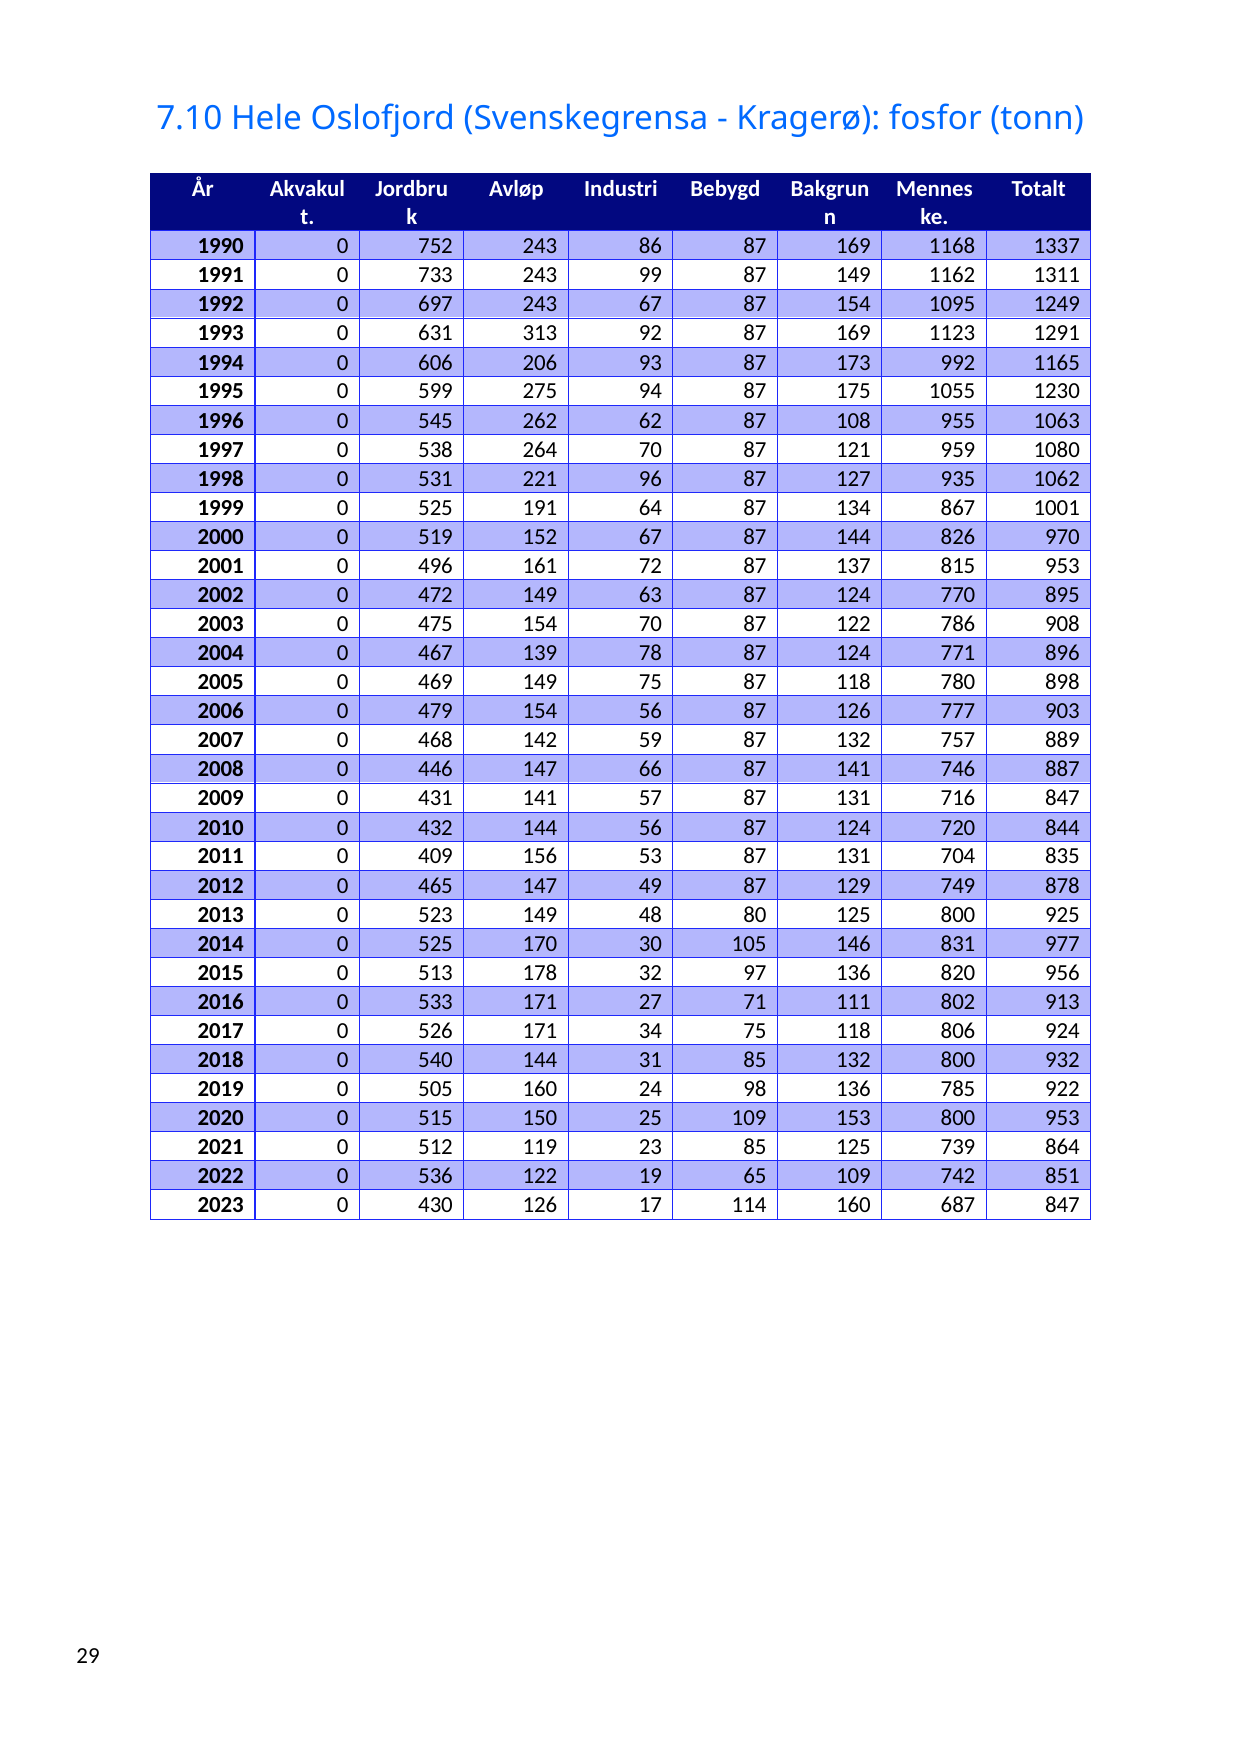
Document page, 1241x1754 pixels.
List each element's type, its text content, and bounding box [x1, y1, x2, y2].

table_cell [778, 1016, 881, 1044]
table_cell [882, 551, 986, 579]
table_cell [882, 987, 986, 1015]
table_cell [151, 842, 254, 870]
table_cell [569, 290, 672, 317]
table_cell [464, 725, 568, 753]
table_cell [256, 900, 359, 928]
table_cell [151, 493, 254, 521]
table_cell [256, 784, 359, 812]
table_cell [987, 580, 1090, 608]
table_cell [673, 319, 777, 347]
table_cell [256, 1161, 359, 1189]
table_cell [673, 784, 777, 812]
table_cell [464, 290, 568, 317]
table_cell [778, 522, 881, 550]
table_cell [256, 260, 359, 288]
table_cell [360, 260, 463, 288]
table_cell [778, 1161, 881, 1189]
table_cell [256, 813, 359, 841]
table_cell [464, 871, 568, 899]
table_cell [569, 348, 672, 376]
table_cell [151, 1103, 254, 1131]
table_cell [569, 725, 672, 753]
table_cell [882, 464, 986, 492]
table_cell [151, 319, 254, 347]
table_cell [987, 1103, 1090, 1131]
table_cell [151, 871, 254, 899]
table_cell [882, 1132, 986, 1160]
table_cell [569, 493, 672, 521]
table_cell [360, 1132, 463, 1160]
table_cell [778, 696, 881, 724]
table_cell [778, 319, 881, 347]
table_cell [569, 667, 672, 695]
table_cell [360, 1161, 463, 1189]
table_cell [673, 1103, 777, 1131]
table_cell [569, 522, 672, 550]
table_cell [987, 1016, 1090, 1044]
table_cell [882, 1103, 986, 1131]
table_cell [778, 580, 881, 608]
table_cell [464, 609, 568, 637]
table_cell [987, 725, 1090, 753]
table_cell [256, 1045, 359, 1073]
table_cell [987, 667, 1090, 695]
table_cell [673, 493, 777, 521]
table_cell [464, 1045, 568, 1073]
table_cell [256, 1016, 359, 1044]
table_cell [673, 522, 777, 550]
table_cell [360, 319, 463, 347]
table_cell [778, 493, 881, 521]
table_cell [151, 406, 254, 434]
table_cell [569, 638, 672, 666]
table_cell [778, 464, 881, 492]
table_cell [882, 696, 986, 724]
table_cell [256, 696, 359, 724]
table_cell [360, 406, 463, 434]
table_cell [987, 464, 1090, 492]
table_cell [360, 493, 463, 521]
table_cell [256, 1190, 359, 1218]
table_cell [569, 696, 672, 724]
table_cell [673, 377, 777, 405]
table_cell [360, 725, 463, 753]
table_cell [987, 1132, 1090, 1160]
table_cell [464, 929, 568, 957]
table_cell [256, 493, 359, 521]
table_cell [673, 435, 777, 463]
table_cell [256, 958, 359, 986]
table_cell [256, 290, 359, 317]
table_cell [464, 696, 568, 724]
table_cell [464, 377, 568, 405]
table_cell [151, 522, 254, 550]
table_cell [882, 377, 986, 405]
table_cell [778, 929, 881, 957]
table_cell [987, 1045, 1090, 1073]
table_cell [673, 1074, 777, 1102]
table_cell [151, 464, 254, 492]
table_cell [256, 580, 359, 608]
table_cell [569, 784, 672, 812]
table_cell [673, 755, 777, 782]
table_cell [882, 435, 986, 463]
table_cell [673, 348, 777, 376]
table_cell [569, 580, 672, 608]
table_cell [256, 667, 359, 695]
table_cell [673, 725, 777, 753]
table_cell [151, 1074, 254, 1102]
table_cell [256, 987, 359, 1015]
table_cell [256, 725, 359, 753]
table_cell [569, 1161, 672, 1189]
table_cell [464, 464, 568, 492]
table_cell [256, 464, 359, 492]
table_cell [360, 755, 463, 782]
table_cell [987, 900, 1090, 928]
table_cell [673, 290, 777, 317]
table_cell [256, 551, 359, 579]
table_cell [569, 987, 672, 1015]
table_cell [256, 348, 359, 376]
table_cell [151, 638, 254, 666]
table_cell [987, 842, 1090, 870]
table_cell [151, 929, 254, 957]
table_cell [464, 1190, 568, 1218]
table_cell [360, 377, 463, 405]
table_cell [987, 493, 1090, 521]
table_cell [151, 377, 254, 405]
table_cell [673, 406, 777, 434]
table_header Totalt [987, 174, 1090, 230]
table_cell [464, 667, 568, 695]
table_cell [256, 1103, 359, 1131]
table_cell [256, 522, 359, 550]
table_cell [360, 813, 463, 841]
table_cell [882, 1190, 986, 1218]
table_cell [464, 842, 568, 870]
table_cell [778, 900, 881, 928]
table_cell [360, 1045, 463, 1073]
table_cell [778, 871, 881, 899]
table_header Menneske. [882, 174, 986, 230]
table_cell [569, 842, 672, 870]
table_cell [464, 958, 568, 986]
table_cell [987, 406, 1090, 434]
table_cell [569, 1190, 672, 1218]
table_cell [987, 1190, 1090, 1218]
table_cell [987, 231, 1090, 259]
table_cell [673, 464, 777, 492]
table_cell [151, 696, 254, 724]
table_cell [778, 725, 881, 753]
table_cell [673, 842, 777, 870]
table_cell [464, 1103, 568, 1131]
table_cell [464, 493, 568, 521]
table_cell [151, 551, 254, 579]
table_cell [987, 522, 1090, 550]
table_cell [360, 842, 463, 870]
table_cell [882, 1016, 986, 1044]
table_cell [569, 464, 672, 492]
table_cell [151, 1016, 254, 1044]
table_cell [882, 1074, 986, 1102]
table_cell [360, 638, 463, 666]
table_header Akvakult. [256, 174, 359, 230]
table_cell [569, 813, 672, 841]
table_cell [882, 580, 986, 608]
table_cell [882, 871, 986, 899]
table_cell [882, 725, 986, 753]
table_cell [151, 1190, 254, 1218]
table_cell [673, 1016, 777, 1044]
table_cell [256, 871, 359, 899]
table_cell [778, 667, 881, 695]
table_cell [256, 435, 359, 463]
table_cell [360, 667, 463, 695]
table_header Industri [569, 174, 672, 230]
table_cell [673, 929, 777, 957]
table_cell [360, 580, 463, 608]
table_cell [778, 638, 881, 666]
table_header Jordbruk [360, 174, 463, 230]
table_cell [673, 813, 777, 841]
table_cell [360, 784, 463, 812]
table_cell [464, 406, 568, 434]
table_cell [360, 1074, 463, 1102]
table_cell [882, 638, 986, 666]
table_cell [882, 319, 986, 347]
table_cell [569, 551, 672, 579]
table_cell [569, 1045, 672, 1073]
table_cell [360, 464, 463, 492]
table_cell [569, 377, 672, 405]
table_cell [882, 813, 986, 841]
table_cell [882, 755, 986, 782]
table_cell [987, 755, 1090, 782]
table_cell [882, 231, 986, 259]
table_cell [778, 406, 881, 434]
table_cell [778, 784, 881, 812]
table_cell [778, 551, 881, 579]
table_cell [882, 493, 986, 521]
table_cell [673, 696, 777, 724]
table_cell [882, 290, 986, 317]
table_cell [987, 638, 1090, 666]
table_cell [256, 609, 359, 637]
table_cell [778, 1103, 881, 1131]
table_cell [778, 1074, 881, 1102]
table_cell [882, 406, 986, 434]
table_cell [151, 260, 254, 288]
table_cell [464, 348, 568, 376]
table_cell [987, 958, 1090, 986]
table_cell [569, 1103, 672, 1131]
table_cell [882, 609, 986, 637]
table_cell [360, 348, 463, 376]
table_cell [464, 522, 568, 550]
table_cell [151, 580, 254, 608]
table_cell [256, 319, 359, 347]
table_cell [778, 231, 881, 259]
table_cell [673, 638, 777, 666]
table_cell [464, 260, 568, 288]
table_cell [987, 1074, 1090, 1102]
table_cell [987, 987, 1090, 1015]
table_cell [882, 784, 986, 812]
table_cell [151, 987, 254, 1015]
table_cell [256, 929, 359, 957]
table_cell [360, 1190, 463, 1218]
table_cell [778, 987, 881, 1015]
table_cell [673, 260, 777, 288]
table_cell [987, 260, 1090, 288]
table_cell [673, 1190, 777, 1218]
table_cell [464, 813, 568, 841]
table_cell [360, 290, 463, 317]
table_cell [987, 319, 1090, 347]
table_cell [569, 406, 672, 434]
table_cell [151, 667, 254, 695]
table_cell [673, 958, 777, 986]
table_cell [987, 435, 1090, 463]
table_cell 0 [256, 231, 359, 259]
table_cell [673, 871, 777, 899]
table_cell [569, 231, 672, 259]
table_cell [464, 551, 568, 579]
table_cell 1990 [151, 231, 254, 259]
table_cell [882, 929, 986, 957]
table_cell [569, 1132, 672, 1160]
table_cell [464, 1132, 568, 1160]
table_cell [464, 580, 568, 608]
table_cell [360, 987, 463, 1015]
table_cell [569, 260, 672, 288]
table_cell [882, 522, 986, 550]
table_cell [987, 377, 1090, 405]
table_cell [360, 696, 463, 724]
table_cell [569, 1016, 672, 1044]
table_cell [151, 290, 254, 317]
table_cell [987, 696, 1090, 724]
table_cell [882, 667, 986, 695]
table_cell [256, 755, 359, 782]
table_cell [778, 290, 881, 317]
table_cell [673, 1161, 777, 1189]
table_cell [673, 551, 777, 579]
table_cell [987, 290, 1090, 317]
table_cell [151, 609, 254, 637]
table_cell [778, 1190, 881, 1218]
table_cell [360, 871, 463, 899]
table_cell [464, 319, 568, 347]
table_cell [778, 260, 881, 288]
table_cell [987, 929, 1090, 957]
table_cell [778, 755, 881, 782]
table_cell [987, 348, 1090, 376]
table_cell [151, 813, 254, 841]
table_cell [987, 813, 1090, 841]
table_header Avløp [464, 174, 568, 230]
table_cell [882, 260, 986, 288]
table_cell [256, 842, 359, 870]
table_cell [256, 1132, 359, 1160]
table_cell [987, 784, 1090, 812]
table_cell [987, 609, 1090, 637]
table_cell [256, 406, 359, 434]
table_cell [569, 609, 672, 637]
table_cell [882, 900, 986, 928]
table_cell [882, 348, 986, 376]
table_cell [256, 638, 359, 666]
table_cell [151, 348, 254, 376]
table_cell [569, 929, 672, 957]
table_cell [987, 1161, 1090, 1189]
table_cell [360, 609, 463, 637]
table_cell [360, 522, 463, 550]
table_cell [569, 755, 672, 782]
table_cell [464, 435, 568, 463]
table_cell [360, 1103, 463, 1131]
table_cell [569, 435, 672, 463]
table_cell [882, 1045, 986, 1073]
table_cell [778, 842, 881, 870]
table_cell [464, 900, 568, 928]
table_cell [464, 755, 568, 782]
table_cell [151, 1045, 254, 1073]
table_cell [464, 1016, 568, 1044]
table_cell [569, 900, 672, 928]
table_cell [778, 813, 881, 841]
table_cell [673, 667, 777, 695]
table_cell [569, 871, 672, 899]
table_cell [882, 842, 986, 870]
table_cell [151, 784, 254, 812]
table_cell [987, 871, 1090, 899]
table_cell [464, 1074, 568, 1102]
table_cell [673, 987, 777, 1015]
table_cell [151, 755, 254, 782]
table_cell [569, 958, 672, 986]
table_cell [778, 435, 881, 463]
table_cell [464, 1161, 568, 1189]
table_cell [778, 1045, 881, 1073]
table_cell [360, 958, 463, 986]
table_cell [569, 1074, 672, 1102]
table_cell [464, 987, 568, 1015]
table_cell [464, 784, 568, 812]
table_header År [151, 174, 254, 230]
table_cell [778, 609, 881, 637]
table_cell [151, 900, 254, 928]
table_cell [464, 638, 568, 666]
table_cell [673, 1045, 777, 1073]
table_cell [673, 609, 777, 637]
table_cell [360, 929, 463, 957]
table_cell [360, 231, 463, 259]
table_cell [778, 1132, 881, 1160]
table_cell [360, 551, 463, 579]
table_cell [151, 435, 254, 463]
table_header Bakgrunn [778, 174, 881, 230]
subtitle Hele Oslofjord (Svenskegrensa - Kragerø): fosfor (tonn) [156, 94, 1090, 139]
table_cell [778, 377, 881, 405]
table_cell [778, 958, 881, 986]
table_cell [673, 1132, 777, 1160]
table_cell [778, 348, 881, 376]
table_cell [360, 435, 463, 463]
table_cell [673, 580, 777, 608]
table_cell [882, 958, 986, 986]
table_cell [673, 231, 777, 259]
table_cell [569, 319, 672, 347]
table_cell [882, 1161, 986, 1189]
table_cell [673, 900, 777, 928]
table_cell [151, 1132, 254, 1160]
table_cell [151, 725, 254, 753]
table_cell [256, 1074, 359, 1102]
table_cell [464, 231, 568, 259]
table_header Bebygd [673, 174, 777, 230]
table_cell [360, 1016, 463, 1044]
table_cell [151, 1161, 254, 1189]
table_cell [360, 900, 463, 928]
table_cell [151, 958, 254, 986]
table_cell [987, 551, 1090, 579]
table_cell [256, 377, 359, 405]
